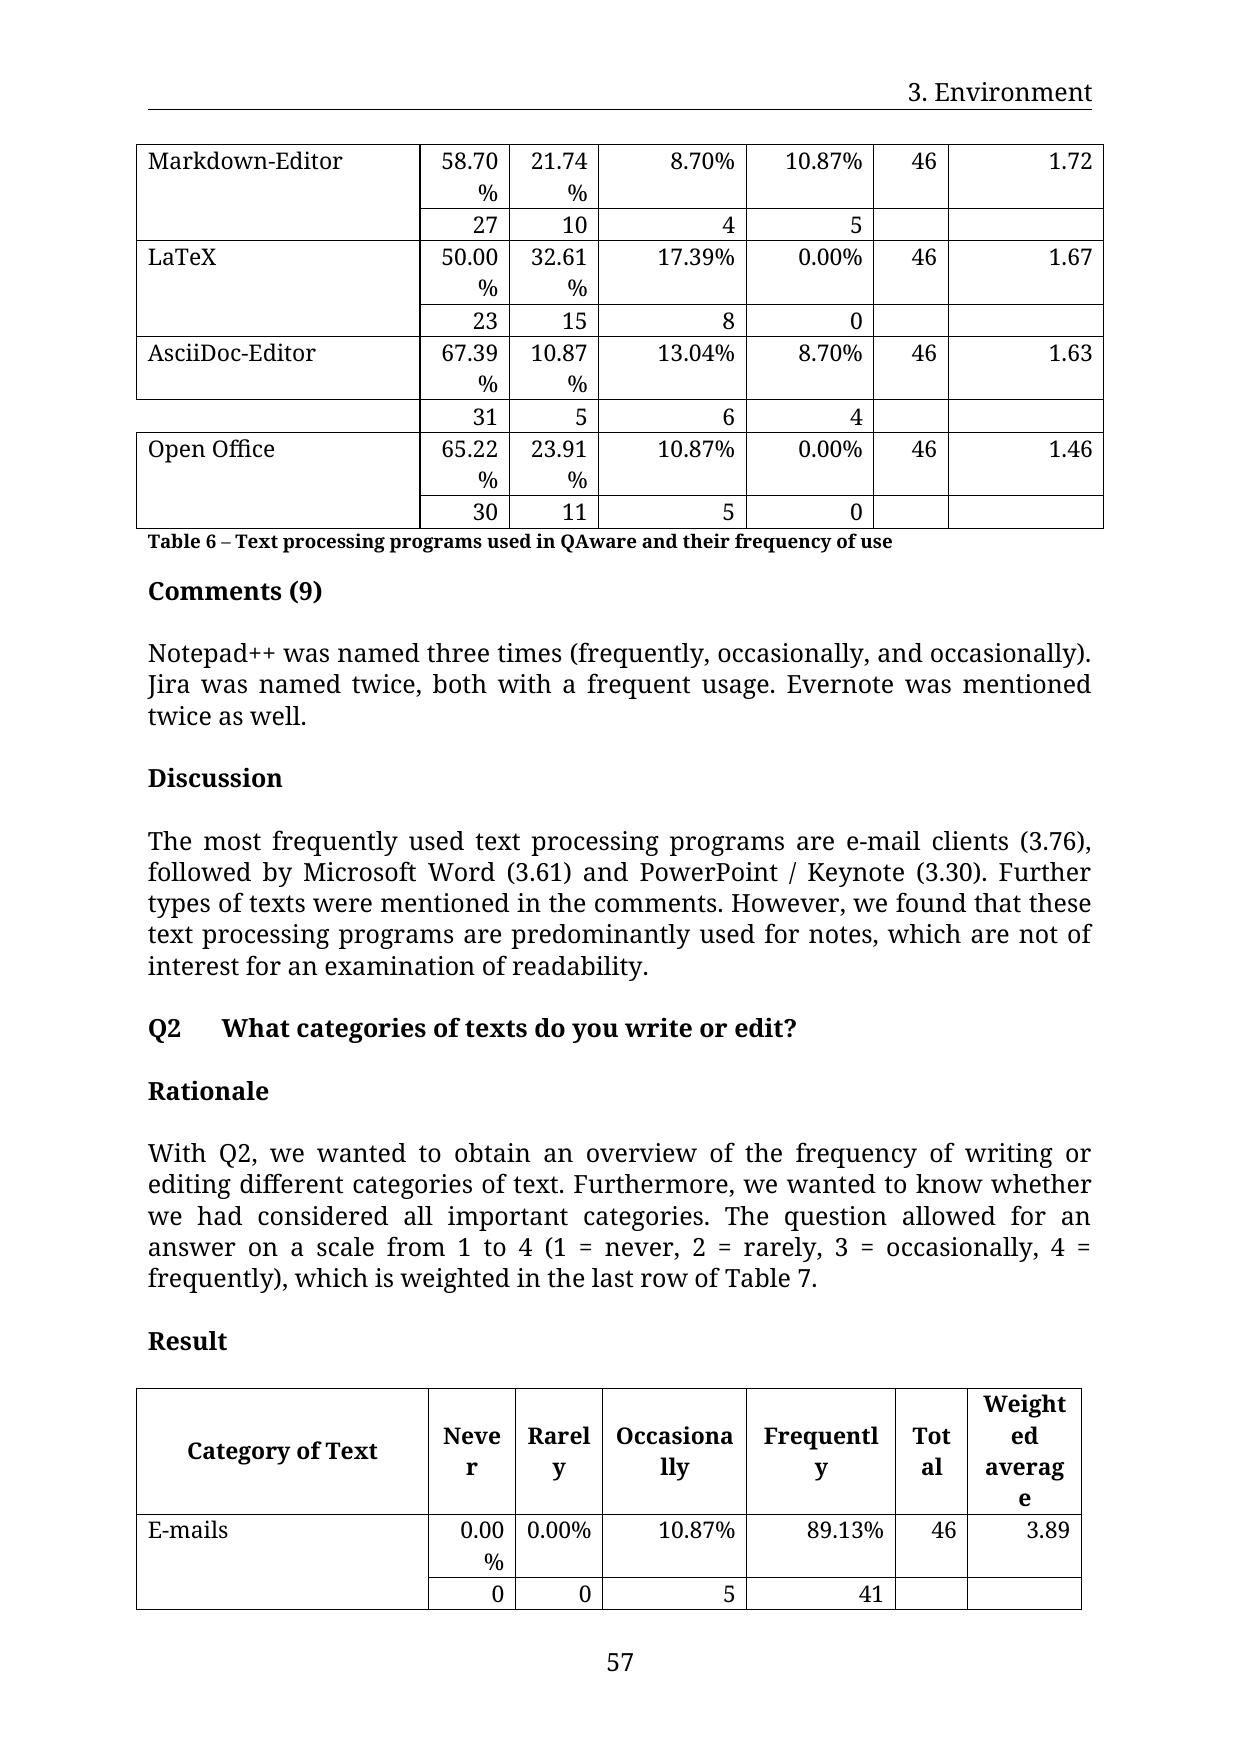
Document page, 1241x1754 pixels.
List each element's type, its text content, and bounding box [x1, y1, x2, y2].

table_cell 0.00% [429, 1515, 515, 1577]
table_cell 11 [510, 496, 598, 527]
table_cell [874, 400, 948, 432]
table_cell 50.00% [421, 241, 509, 303]
table_cell 0 [747, 305, 873, 336]
table_cell 10.87% [510, 337, 598, 399]
table_header Never [429, 1389, 515, 1513]
table_cell 6 [599, 400, 746, 432]
table_cell 67.39% [421, 337, 509, 399]
table_header Frequently [747, 1389, 895, 1513]
table_cell [874, 305, 948, 336]
table_cell 4 [599, 209, 746, 240]
table_cell 1.67 [949, 241, 1103, 303]
table_cell 46 [874, 241, 948, 303]
table_cell [874, 496, 948, 527]
table_cell [949, 209, 1103, 240]
table_cell 89.13% [747, 1515, 895, 1577]
table_cell 5 [603, 1578, 746, 1609]
table_cell 8 [599, 305, 746, 336]
table_cell Open Office [137, 433, 419, 527]
table_cell 5 [747, 209, 873, 240]
table_cell [949, 305, 1103, 336]
table_cell 5 [599, 496, 746, 527]
table_header Total [896, 1389, 967, 1513]
table_cell 8.70% [747, 337, 873, 399]
table_header Rarely [516, 1389, 602, 1513]
table_cell 21.74% [510, 145, 598, 208]
table_header Category of Text [137, 1389, 428, 1513]
text Result [148, 1325, 1092, 1356]
table_cell 46 [896, 1515, 967, 1577]
table_cell 0 [747, 496, 873, 527]
table_cell [949, 400, 1103, 432]
table_cell 65.22% [421, 433, 509, 495]
table_cell 10.87% [603, 1515, 746, 1577]
table_cell AsciiDoc-Editor [137, 337, 419, 399]
table_cell [949, 496, 1103, 527]
table_cell [968, 1578, 1081, 1609]
table_cell 15 [510, 305, 598, 336]
text Rationale [148, 1075, 1092, 1106]
table_cell 3.89 [968, 1515, 1081, 1577]
table_cell 23.91% [510, 433, 598, 495]
table_cell 23 [421, 305, 509, 336]
table_cell E-mails [137, 1515, 428, 1609]
subtitle Q2 What categories of texts do you write or edit? [148, 1012, 1092, 1044]
table_cell 5 [510, 400, 598, 432]
table_cell 1.46 [949, 433, 1103, 495]
table_cell 0.00% [516, 1515, 602, 1577]
table_cell 17.39% [599, 241, 746, 303]
table_cell 1.63 [949, 337, 1103, 399]
table_cell 0.00% [747, 433, 873, 495]
table_cell 10.87% [599, 433, 746, 495]
text Notepad++ was named three times (frequently, occasionally, and occasionally). Jira was named twice, both with a frequent usage. Evernote was mentioned twice as well. [148, 637, 1092, 731]
table_cell 0.00% [747, 241, 873, 303]
table_cell 41 [747, 1578, 895, 1609]
table_cell [896, 1578, 967, 1609]
table_cell 13.04% [599, 337, 746, 399]
text Comments (9) [148, 575, 1092, 606]
table_cell 1.72 [949, 145, 1103, 208]
table_cell 46 [874, 433, 948, 495]
text The most frequently used text processing programs are e-mail clients (3.76), followed by Microsoft Word (3.61) and PowerPoint / Keynote (3.30). Further types of texts were mentioned in the comments. However, we found that these text processing programs are predominantly used for notes, which are not of interest for an examination of readability. [148, 825, 1092, 981]
table_cell LaTeX [137, 241, 419, 336]
table_header Occasionally [603, 1389, 746, 1513]
table_cell 31 [421, 400, 509, 432]
text With Q2, we wanted to obtain an overview of the frequency of writing or editing different categories of text. Furthermore, we wanted to know whether we had considered all important categories. The question allowed for an answer on a scale from 1 to 4 (1 = never, 2 = rarely, 3 = occasionally, 4 = frequently), which is weighted in the last row of Table 7. [148, 1137, 1092, 1294]
table_cell 32.61% [510, 241, 598, 303]
table_cell Markdown-Editor [137, 145, 419, 240]
table_cell 0 [429, 1578, 515, 1609]
table_cell 0 [516, 1578, 602, 1609]
table_cell 10.87% [747, 145, 873, 208]
table_header Weighted average [968, 1389, 1081, 1513]
table_cell 30 [421, 496, 509, 527]
table_cell 4 [747, 400, 873, 432]
table_cell 46 [874, 337, 948, 399]
text Discussion [148, 762, 1092, 794]
table_cell 10 [510, 209, 598, 240]
table_cell 8.70% [599, 145, 746, 208]
table_cell 58.70% [421, 145, 509, 208]
table_cell 46 [874, 145, 948, 208]
table_cell 27 [421, 209, 509, 240]
table_cell [874, 209, 948, 240]
text Table 6 – Text processing programs used in QAware and their frequency of use [148, 529, 1092, 554]
